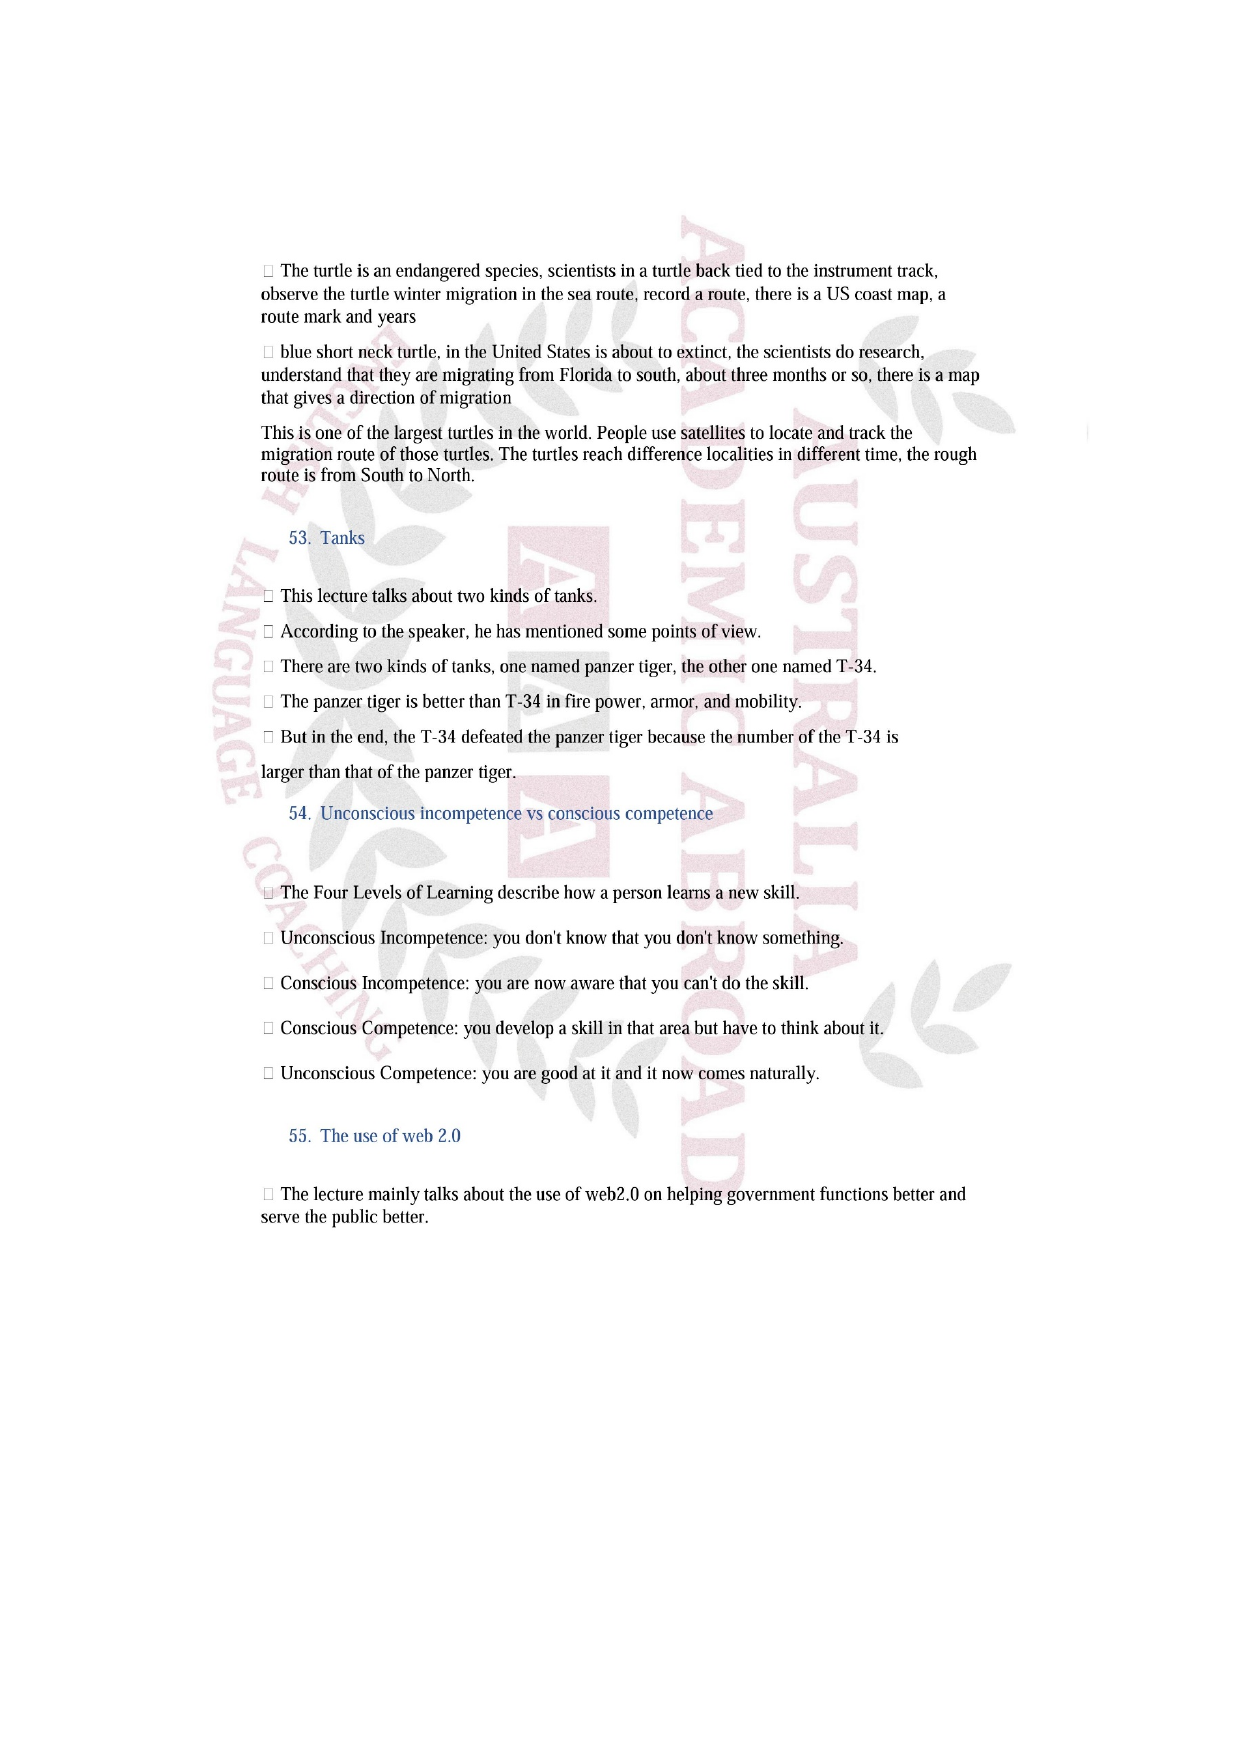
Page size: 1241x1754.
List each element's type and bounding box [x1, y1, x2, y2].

picture [150, 150, 1091, 1367]
